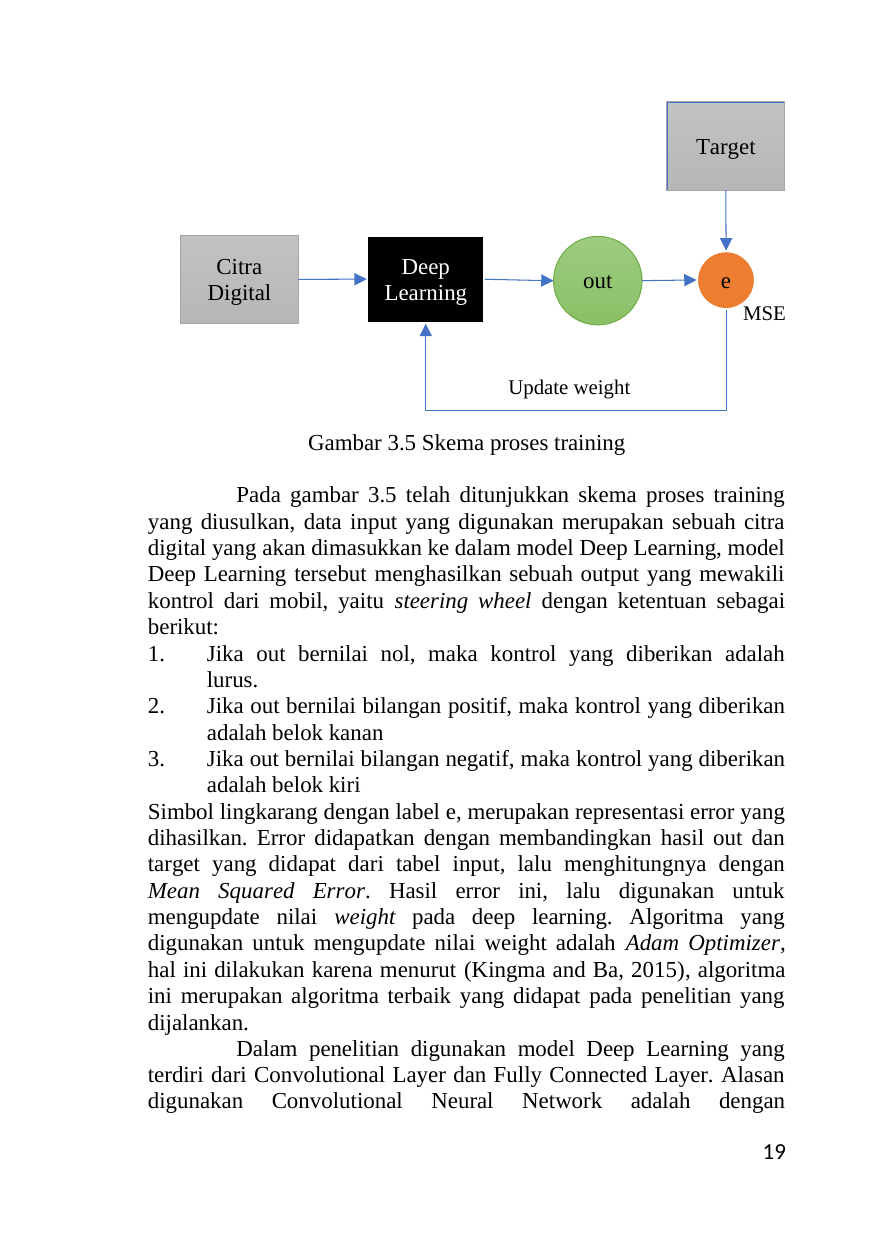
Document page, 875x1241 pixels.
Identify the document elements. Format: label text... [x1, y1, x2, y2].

text Pada gambar 3.5 telah ditunjukkan skema proses training yang diusulkan, data input yang digunakan merupakan sebuah citra digital yang akan dimasukkan ke dalam model Deep Learning, model Deep Learning tersebut menghasilkan sebuah output yang mewakili kontrol dari mobil, yaitu steering wheel dengan ketentuan sebagai berikut: [148, 481, 786, 639]
list Jika out bernilai bilangan negatif, maka kontrol yang diberikan adalah belok kiri [148, 745, 786, 798]
list Jika out bernilai nol, maka kontrol yang diberikan adalah lurus. [148, 639, 786, 692]
text Simbol lingkarang dengan label e, merupakan representasi error yang dihasilkan. Error didapatkan dengan membandingkan hasil out dan target yang didapat dari tabel input, lalu menghitungnya dengan Mean Squared Error. Hasil error ini, lalu digunakan untuk mengupdate nilai weight pada deep learning. Algoritma yang digunakan untuk mengupdate nilai weight adalah Adam Optimizer, hal ini dilakukan karena menurut (Kingma and Ba, 2015), algoritma ini merupakan algoritma terbaik yang didapat pada penelitian yang dijalankan. [148, 798, 786, 1035]
text Gambar 3.5 Skema proses training [148, 429, 786, 455]
list Jika out bernilai bilangan positif, maka kontrol yang diberikan adalah belok kanan [148, 692, 786, 745]
